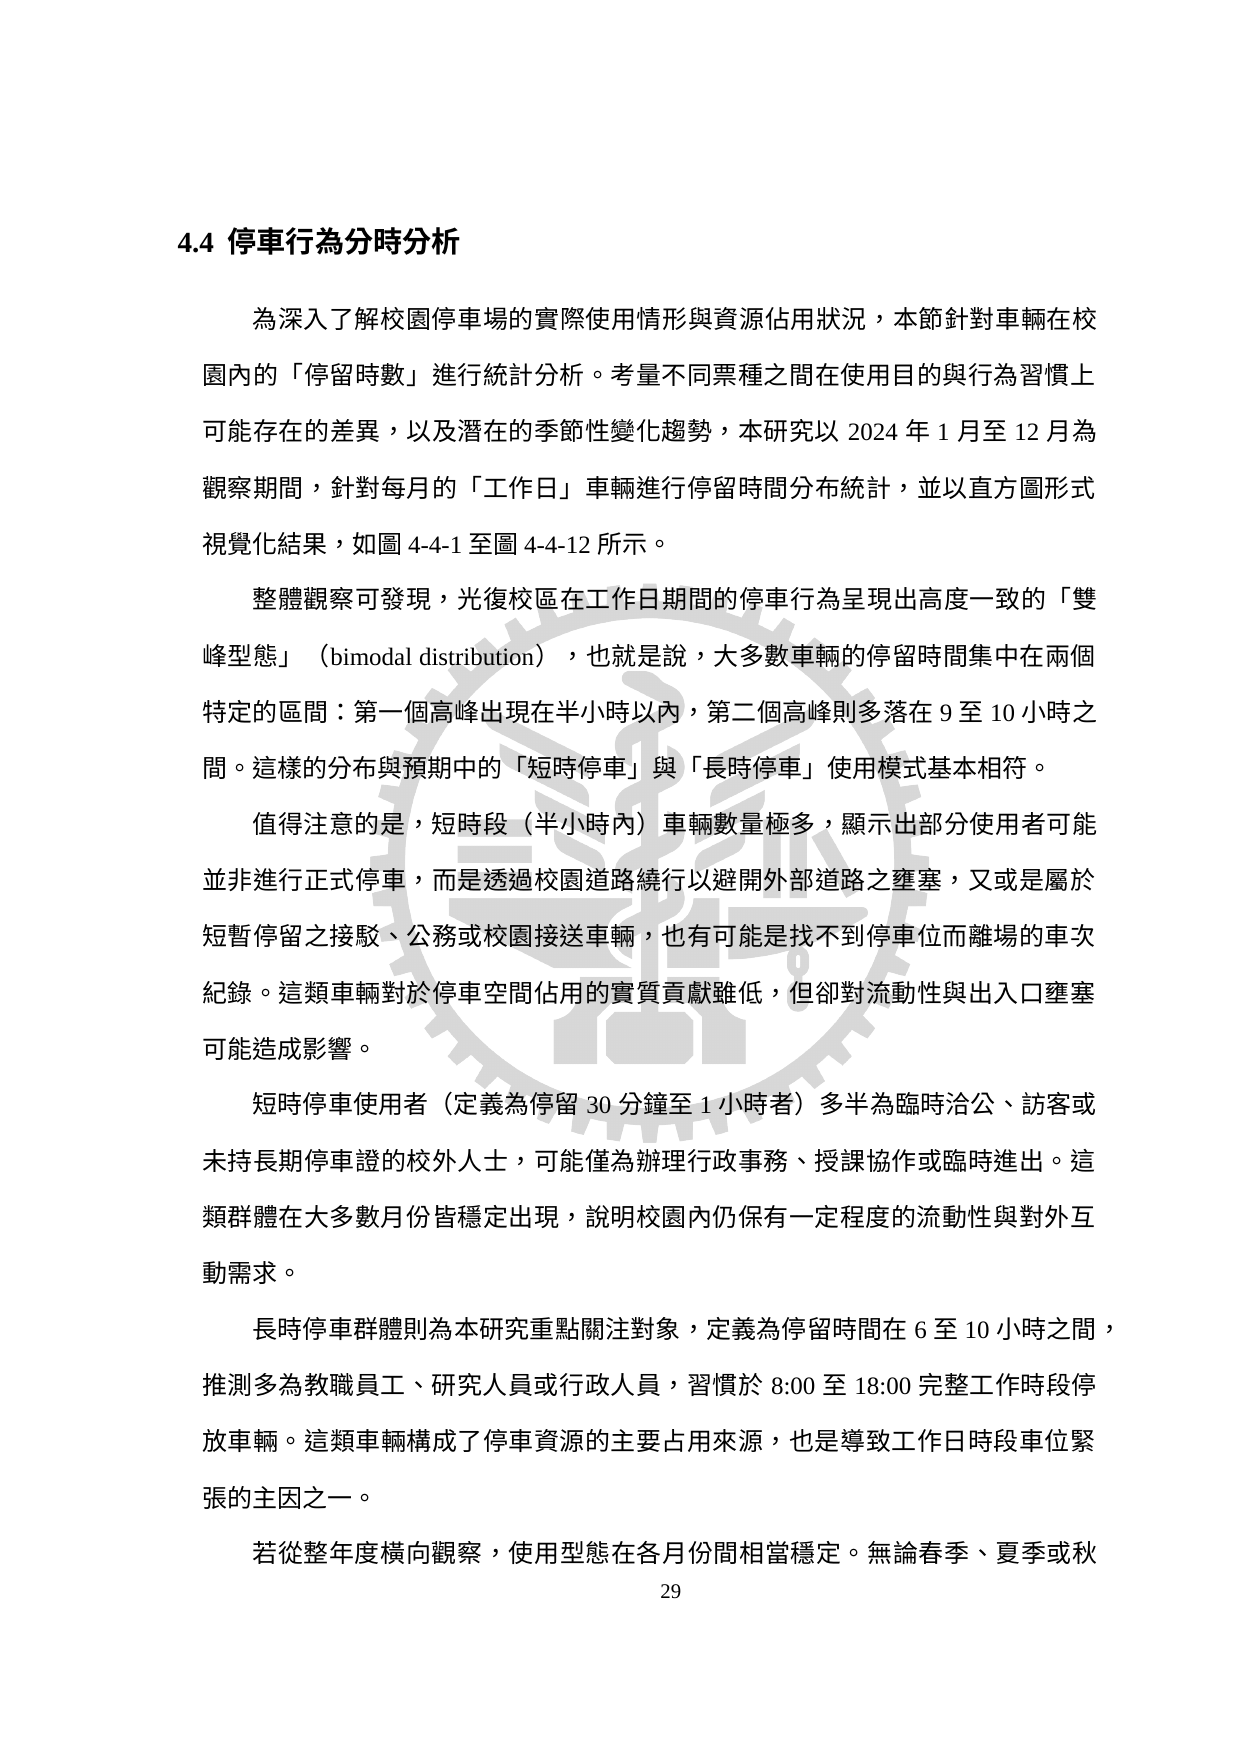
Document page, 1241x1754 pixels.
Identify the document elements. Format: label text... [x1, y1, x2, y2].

text 為深入了解校園停車場的實際使用情形與資源佔用狀況，本節針對車輛在校園內的「停留時數」進行統計分析。考量不同票種之間在使用目的與行為習慣上可能存在的差異，以及潛在的季節性變化趨勢，本研究以 2024 年 1 月至 12 月為觀察期間，針對每月的「工作日」車輛進行停留時間分布統計，並以直方圖形式視覺化結果，如圖 4-4-1 至圖 4-4-12 所示。 [202, 299, 1097, 561]
subtitle 停車行為分時分析 [177, 202, 1097, 277]
text 整體觀察可發現，光復校區在工作日期間的停車行為呈現出高度一致的「雙峰型態」（bimodal distribution），也就是說，大多數車輛的停留時間集中在兩個特定的區間：第一個高峰出現在半小時以內，第二個高峰則多落在9 至 10 小時之間。這樣的分布與預期中的「短時停車」與「長時停車」使用模式基本相符。 [202, 579, 1097, 786]
text 短時停車使用者（定義為停留 30 分鐘至 1 小時者）多半為臨時洽公、訪客或未持長期停車證的校外人士，可能僅為辦理行政事務、授課協作或臨時進出。這類群體在大多數月份皆穩定出現，說明校園內仍保有一定程度的流動性與對外互動需求。 [202, 1084, 1097, 1291]
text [202, 1533, 1097, 1571]
text 值得注意的是，短時段（半小時內）車輛數量極多，顯示出部分使用者可能並非進行正式停車，而是透過校園道路繞行以避開外部道路之壅塞，又或是屬於短暫停留之接駁、公務或校園接送車輛，也有可能是找不到停車位而離場的車次紀錄。這類車輛對於停車空間佔用的實質貢獻雖低，但卻對流動性與出入口壅塞可能造成影響。 [202, 804, 1097, 1066]
text 長時停車群體則為本研究重點關注對象，定義為停留時間在 6 至 10 小時之間，推測多為教職員工、研究人員或行政人員，習慣於 8:00 至 18:00 完整工作時段停放車輛。這類車輛構成了停車資源的主要占用來源，也是導致工作日時段車位緊張的主因之一。 [202, 1309, 1097, 1515]
